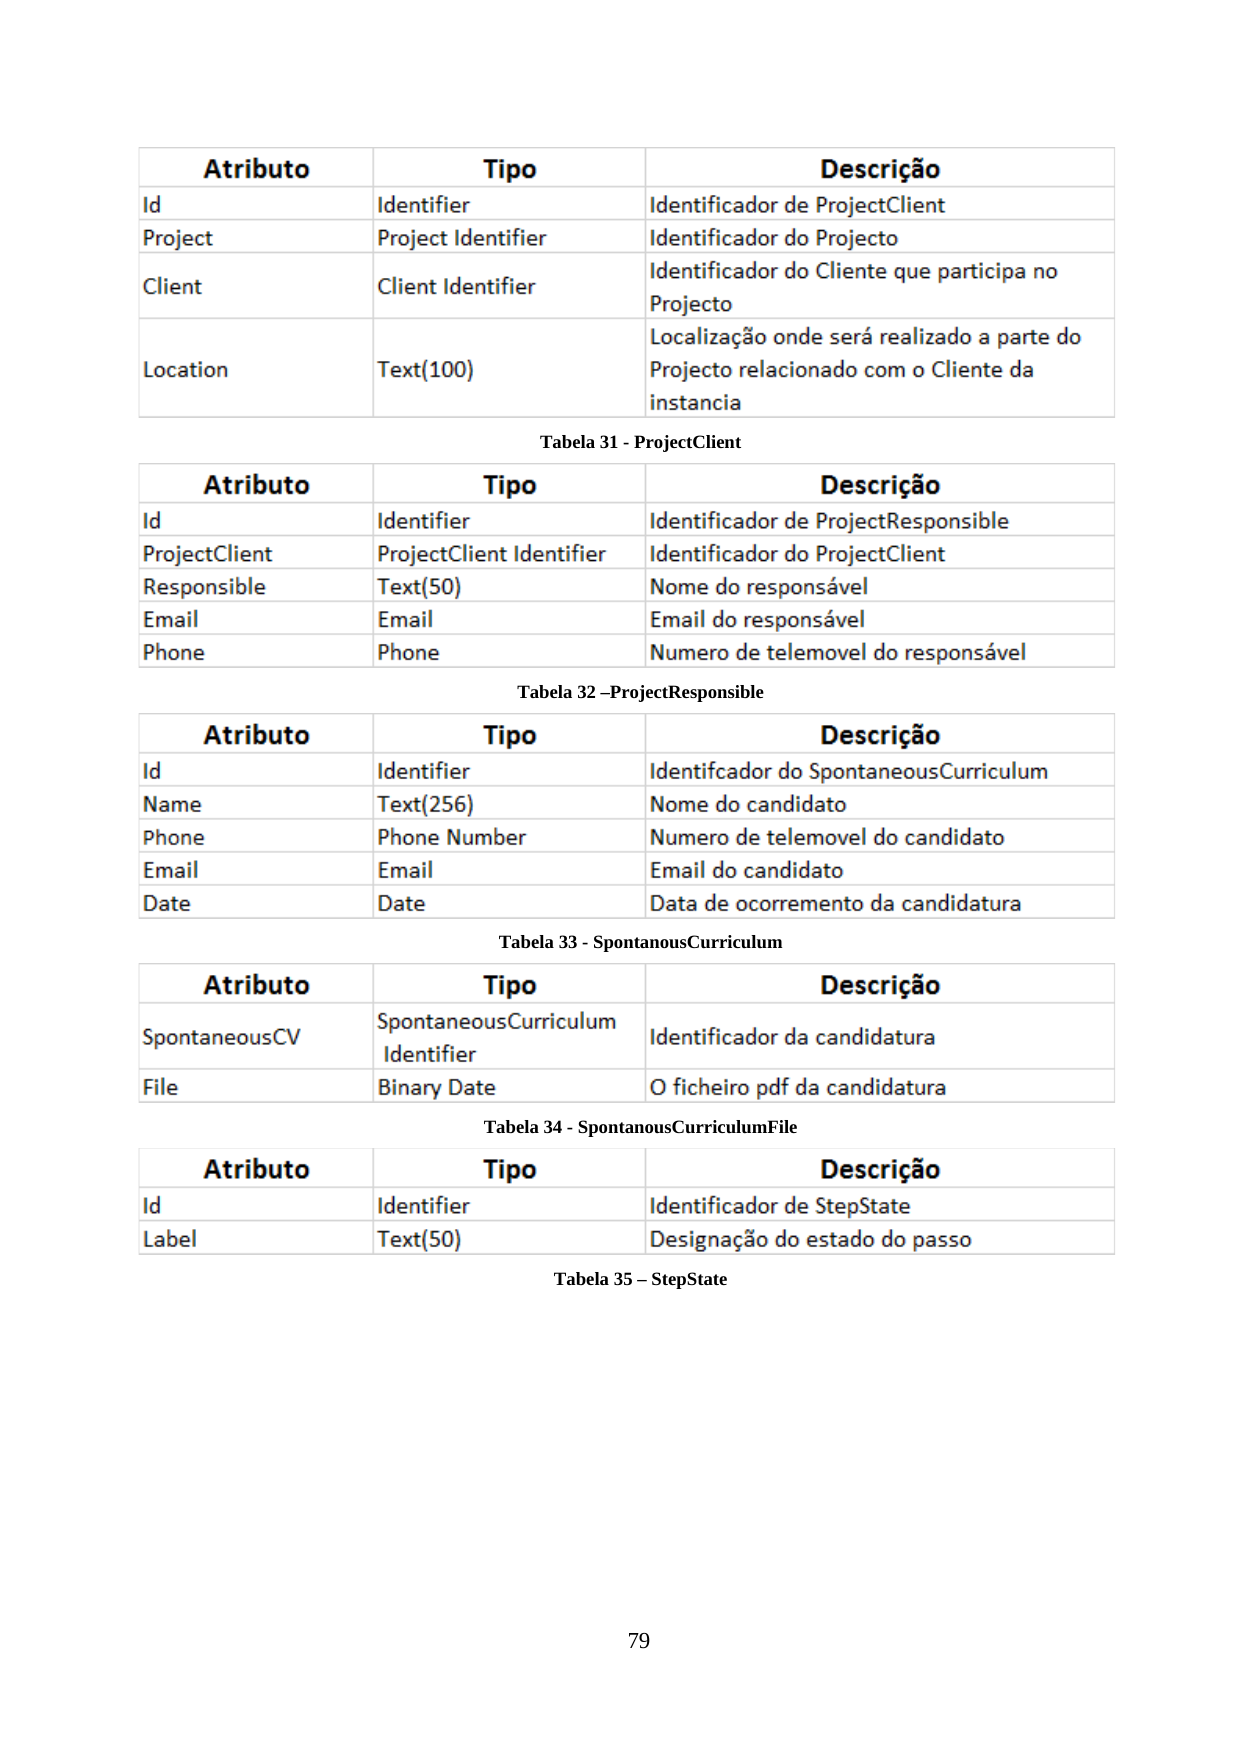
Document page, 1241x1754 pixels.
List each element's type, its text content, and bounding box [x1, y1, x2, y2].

picture [138, 713, 1116, 919]
text Tabela 31 - ProjectClient [177, 431, 1063, 453]
text Tabela 34 - SpontanousCurriculumFile [177, 1116, 1063, 1137]
picture [138, 1148, 1116, 1255]
text Tabela 32 –ProjectResponsible [177, 681, 1063, 703]
text Tabela 35 – StepState [177, 1267, 1063, 1289]
picture [138, 147, 1116, 418]
picture [138, 463, 1116, 668]
text Tabela 33 - SpontanousCurriculum [177, 931, 1063, 953]
picture [138, 963, 1116, 1103]
